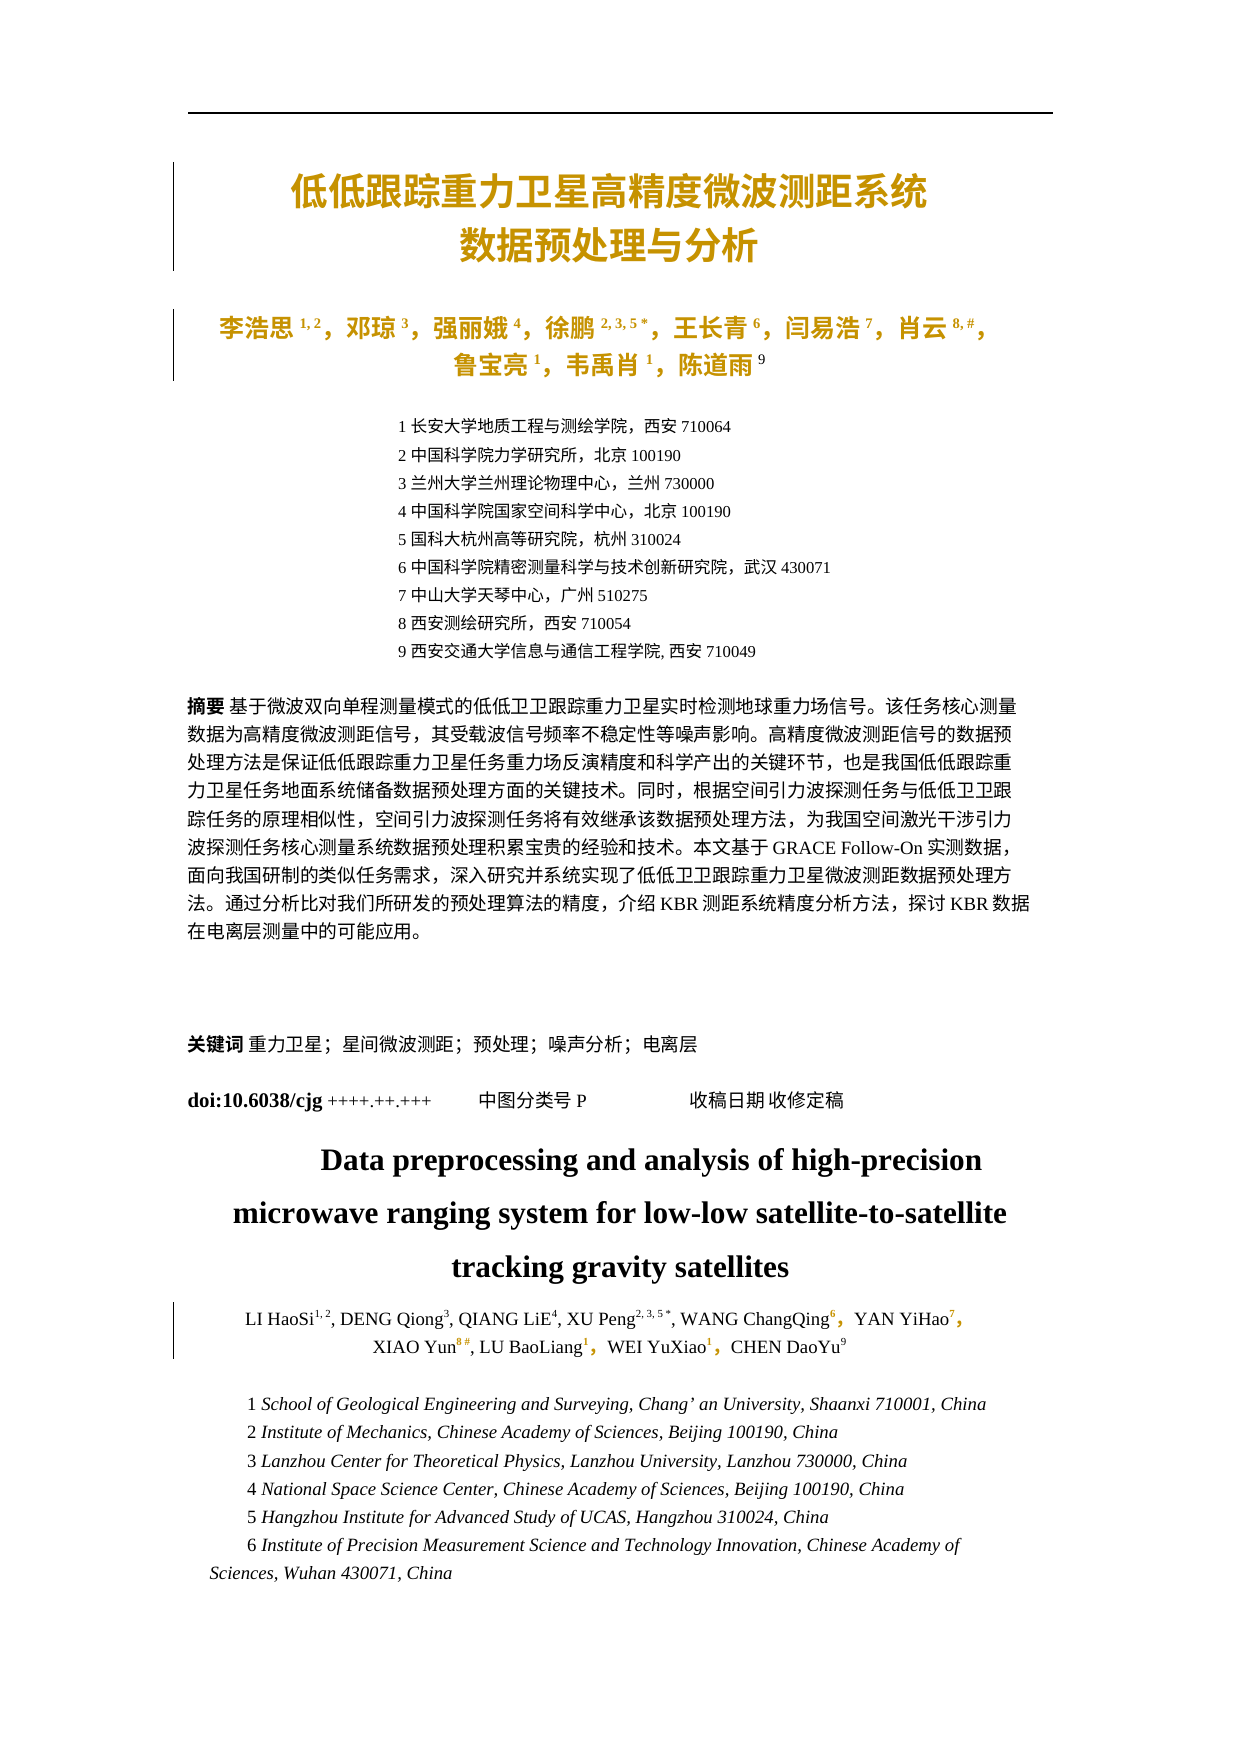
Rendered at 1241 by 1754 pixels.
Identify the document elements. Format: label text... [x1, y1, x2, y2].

text 低低跟踪重力卫星高精度微波测距系统 [187, 162, 1031, 216]
text 4 中国科学院国家空间科学中心，北京 100190 [231, 494, 1031, 522]
text 数据预处理与分析 [187, 216, 1031, 271]
text 关键词 重力卫星；星间微波测距；预处理；噪声分析；电离层 [187, 1028, 1031, 1056]
text 3 兰州大学兰州理论物理中心，兰州 730000 [231, 466, 1031, 494]
text 5 国科大杭州高等研究院，杭州 310024 [231, 522, 1031, 550]
text 6 Institute of Precision Measurement Science and Technology Innovation, Chinese Academy of Sciences, Wuhan 430071, China [209, 1527, 1031, 1583]
text doi:10.6038/cjg ++++.++.+++ 中图分类号P 收稿日期 收修定稿 [187, 1084, 1031, 1113]
text 2 Institute of Mechanics, Chinese Academy of Sciences, Beijing 100190, China [209, 1415, 1031, 1443]
text 李浩思1, 2，邓琼3，强丽娥4，徐鹏2, 3, 5 *，王长青6，闫易浩7，肖云8, #， [187, 309, 1031, 345]
text 3 Lanzhou Center for Theoretical Physics, Lanzhou University, Lanzhou 730000, China [209, 1443, 1031, 1471]
text 8 西安测绘研究所，西安 710054 [231, 606, 1031, 634]
text 5 Hangzhou Institute for Advanced Study of UCAS, Hangzhou 310024, China [209, 1499, 1031, 1527]
text Data preprocessing and analysis of high-precision microwave ranging system for low-low satellite-to-satellite tracking gravity satellites [209, 1141, 1031, 1284]
text XIAO Yun8 #, LU BaoLiang1，WEI YuXiao1，CHEN DaoYu9 [187, 1330, 1031, 1358]
text 6 中国科学院精密测量科学与技术创新研究院，武汉 430071 [231, 550, 1031, 578]
text 4 National Space Science Center, Chinese Academy of Sciences, Beijing 100190, China [209, 1471, 1031, 1499]
text 2 中国科学院力学研究所，北京 100190 [231, 438, 1031, 466]
text 鲁宝亮1，韦禹肖1，陈道雨9 [187, 345, 1031, 381]
text 摘要 基于微波双向单程测量模式的低低卫卫跟踪重力卫星实时检测地球重力场信号。该任务核心测量数据为高精度微波测距信号，其受载波信号频率不稳定性等噪声影响。高精度微波测距信号的数据预处理方法是保证低低跟踪重力卫星任务重力场反演精度和科学产出的关键环节，也是我国低低跟踪重力卫星任务地面系统储备数据预处理方面的关键技术。同时，根据空间引力波探测任务与低低卫卫跟踪任务的原理相似性，空间引力波探测任务将有效继承该数据预处理方法，为我国空间激光干涉引力波探测任务核心测量系统数据预处理积累宝贵的经验和技术。本文基于GRACE Follow-On实测数据，面向我国研制的类似任务需求，深入研究并系统实现了低低卫卫跟踪重力卫星微波测距数据预处理方法。通过分析比对我们所研发的预处理算法的精度，介绍KBR测距系统精度分析方法，探讨KBR数据在电离层测量中的可能应用。 [187, 691, 1031, 944]
text 1 School of Geological Engineering and Surveying, Chang’ an University, Shaanxi 710001, China [209, 1387, 1031, 1415]
text 1 长安大学地质工程与测绘学院，西安 710064 [231, 409, 1031, 438]
text 7 中山大学天琴中心，广州 510275 [231, 578, 1031, 606]
text LI HaoSi1, 2, DENG Qiong3, QIANG LiE4, XU Peng2, 3, 5 *, WANG ChangQing6，YAN YiHao7， [187, 1302, 1031, 1330]
text 9 西安交通大学信息与通信工程学院, 西安 710049 [231, 634, 1031, 663]
